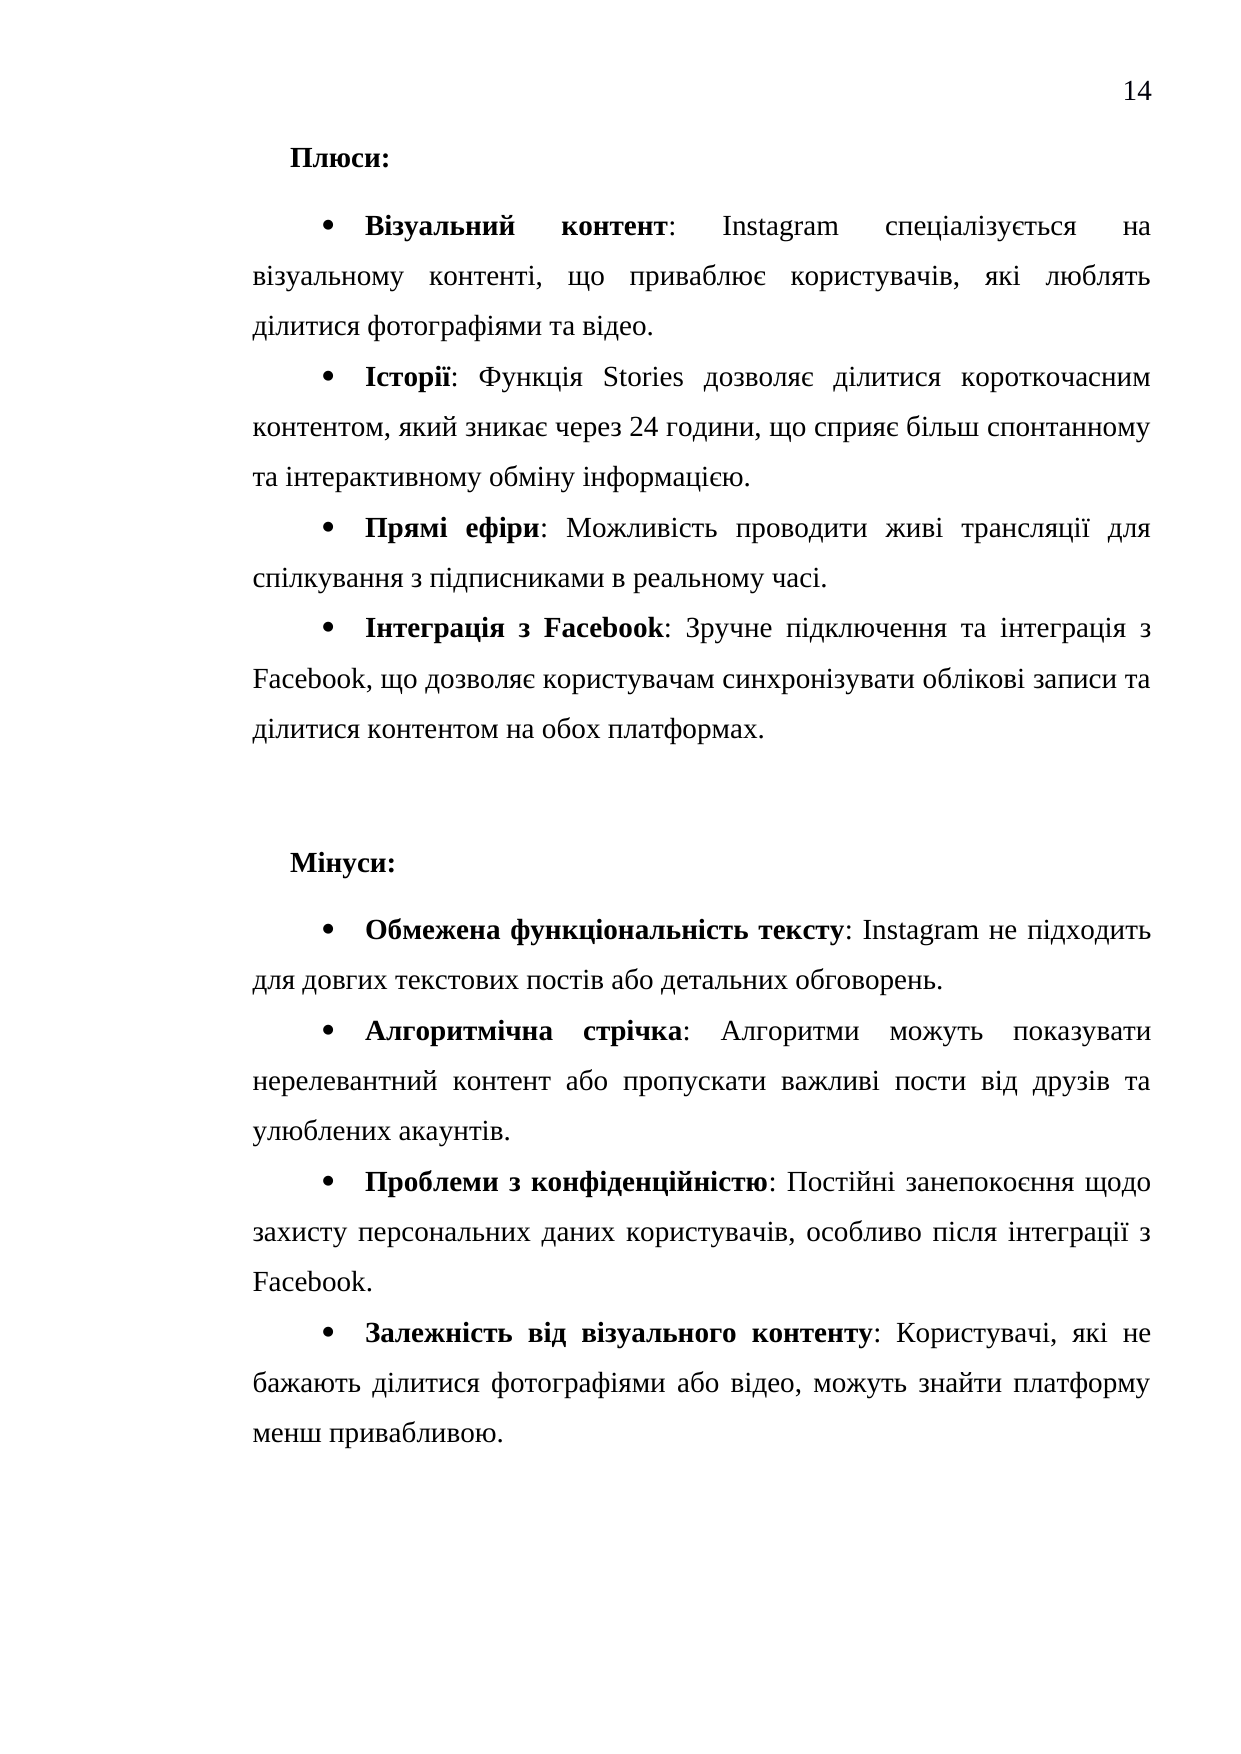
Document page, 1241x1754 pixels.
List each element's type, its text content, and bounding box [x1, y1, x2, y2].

list Інтеграція з Facebook: Зручне підключення та інтеграція з Facebook, що дозволяє користувачам синхронізувати облікові записи та ділитися контентом на обох платформах. [252, 610, 1152, 745]
text Плюси: [177, 141, 1152, 174]
list Візуальний контент: Instagram спеціалізується на візуальному контенті, що приваблює користувачів, які люблять ділитися фотографіями та відео. [252, 208, 1152, 342]
list Обмежена функціональність тексту: Instagram не підходить для довгих текстових постів або детальних обговорень. [252, 912, 1152, 996]
list Алгоритмічна стрічка: Алгоритми можуть показувати нерелевантний контент або пропускати важливі пости від друзів та улюблених акаунтів. [252, 1013, 1152, 1147]
text Мінуси: [177, 845, 1152, 879]
list Проблеми з конфіденційністю: Постійні занепокоєння щодо захисту персональних даних користувачів, особливо після інтеграції з Facebook. [252, 1164, 1152, 1298]
list Залежність від візуального контенту: Користувачі, які не бажають ділитися фотографіями або відео, можуть знайти платформу менш привабливою. [252, 1315, 1152, 1449]
list Прямі ефіри: Можливість проводити живі трансляції для спілкування з підписниками в реальному часі. [252, 510, 1152, 594]
list Історії: Функція Stories дозволяє ділитися короткочасним контентом, який зникає через 24 години, що сприяє більш спонтанному та інтерактивному обміну інформацією. [252, 359, 1152, 493]
